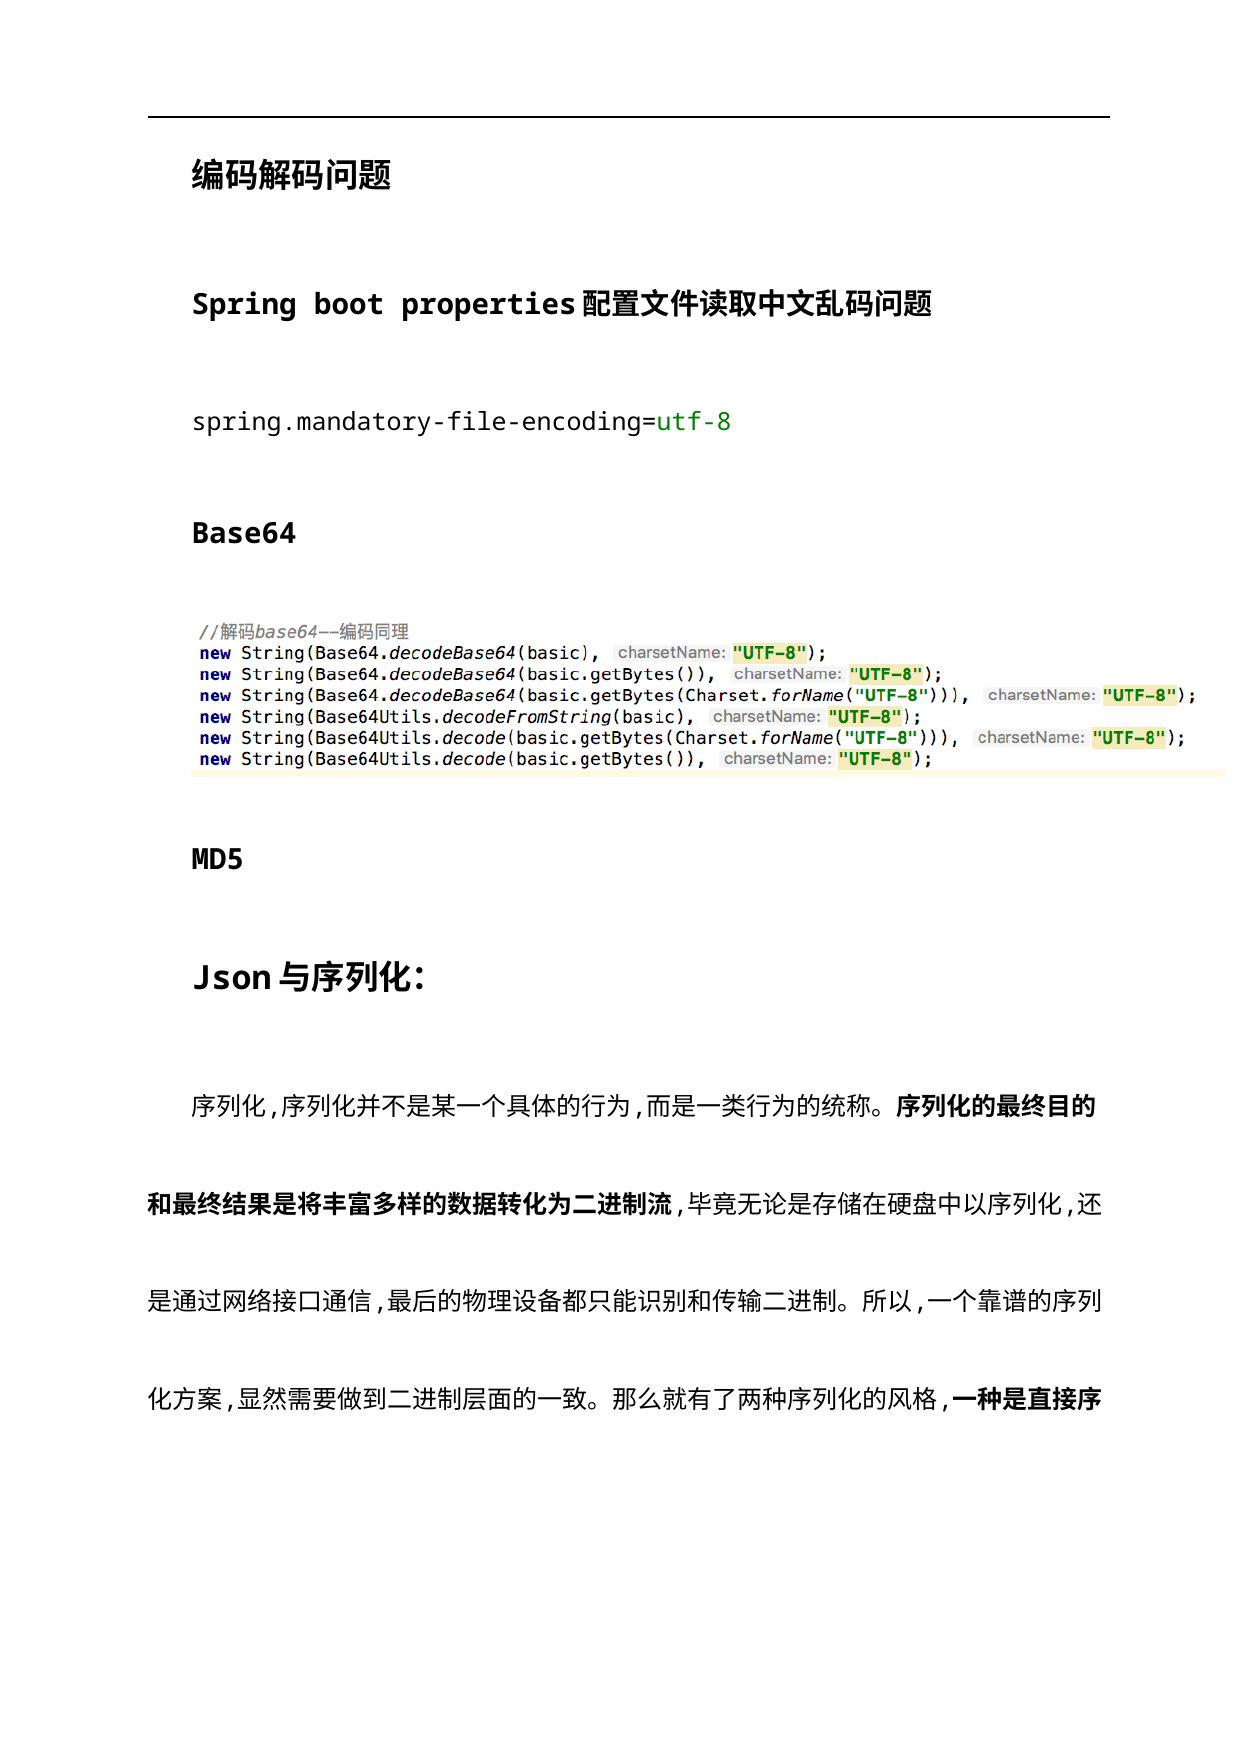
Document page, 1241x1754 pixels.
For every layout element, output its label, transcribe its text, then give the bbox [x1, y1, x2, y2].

subtitle Base64 [148, 499, 1110, 564]
subtitle 编码解码问题 [148, 140, 1110, 205]
text spring.mandatory-file-encoding=utf-8 [148, 388, 1110, 453]
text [148, 1072, 1110, 1430]
picture [191, 619, 1227, 777]
subtitle Spring boot properties配置文件读取中文乱码问题 [148, 269, 1110, 334]
subtitle MD5 [148, 826, 1110, 891]
subtitle Json与序列化： [148, 943, 1110, 1008]
